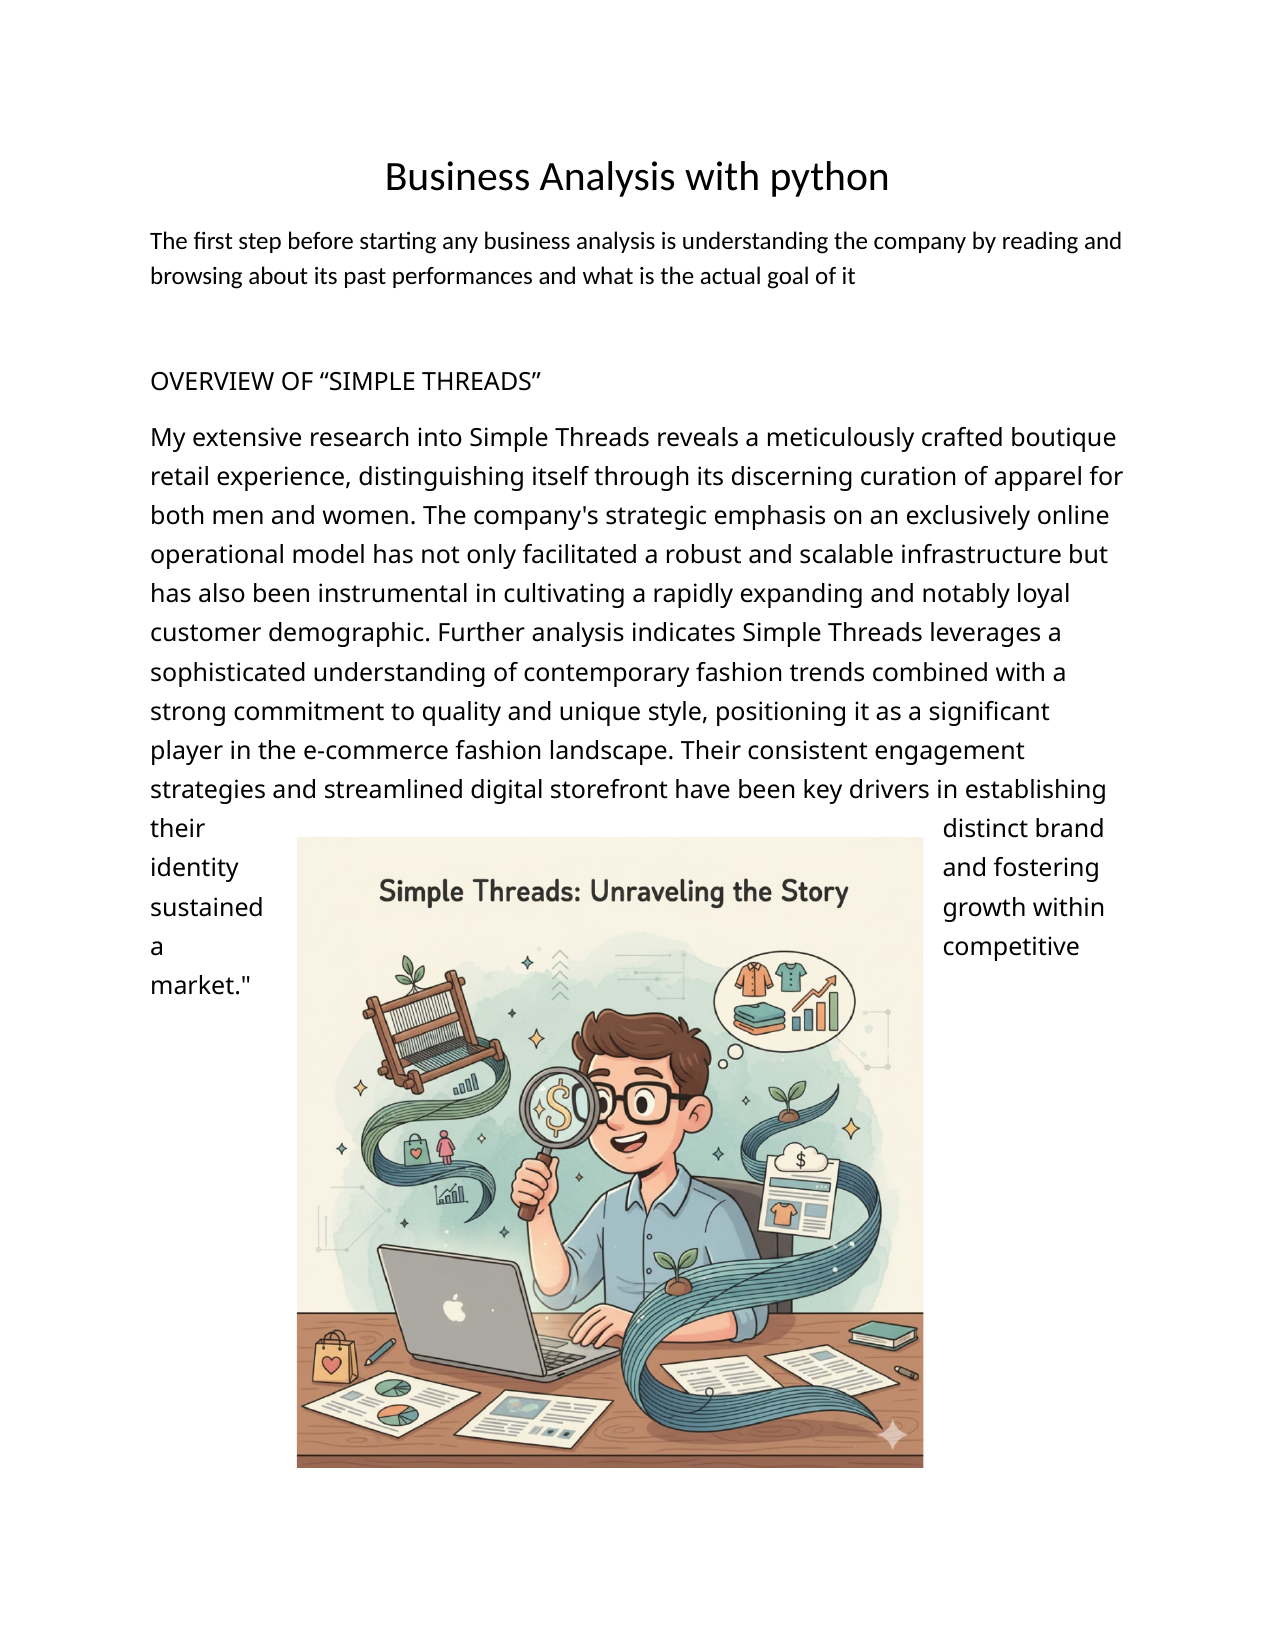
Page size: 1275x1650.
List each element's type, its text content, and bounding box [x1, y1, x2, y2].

text My extensive research into Simple Threads reveals a meticulously crafted boutique retail experience, distinguishing itself through its discerning curation of apparel for both men and women. The company's strategic emphasis on an exclusively online operational model has not only facilitated a robust and scalable infrastructure but has also been instrumental in cultivating a rapidly expanding and notably loyal customer demographic. Further analysis indicates Simple Threads leverages a sophisticated understanding of contemporary fashion trends combined with a strong commitment to quality and unique style, positioning it as a significant player in the e-commerce fashion landscape. Their consistent engagement strategies and streamlined digital storefront have been key drivers in establishing their distinct brand identity and fostering sustained growth within a competitive market." [150, 419, 1125, 1002]
text The first step before starting any business analysis is understanding the company by reading and browsing about its past performances and what is the actual goal of it [150, 225, 1125, 291]
text OVERVIEW OF “SIMPLE THREADS” [150, 363, 1125, 397]
picture [295, 837, 923, 1466]
text Business Analysis with python [150, 150, 1125, 201]
